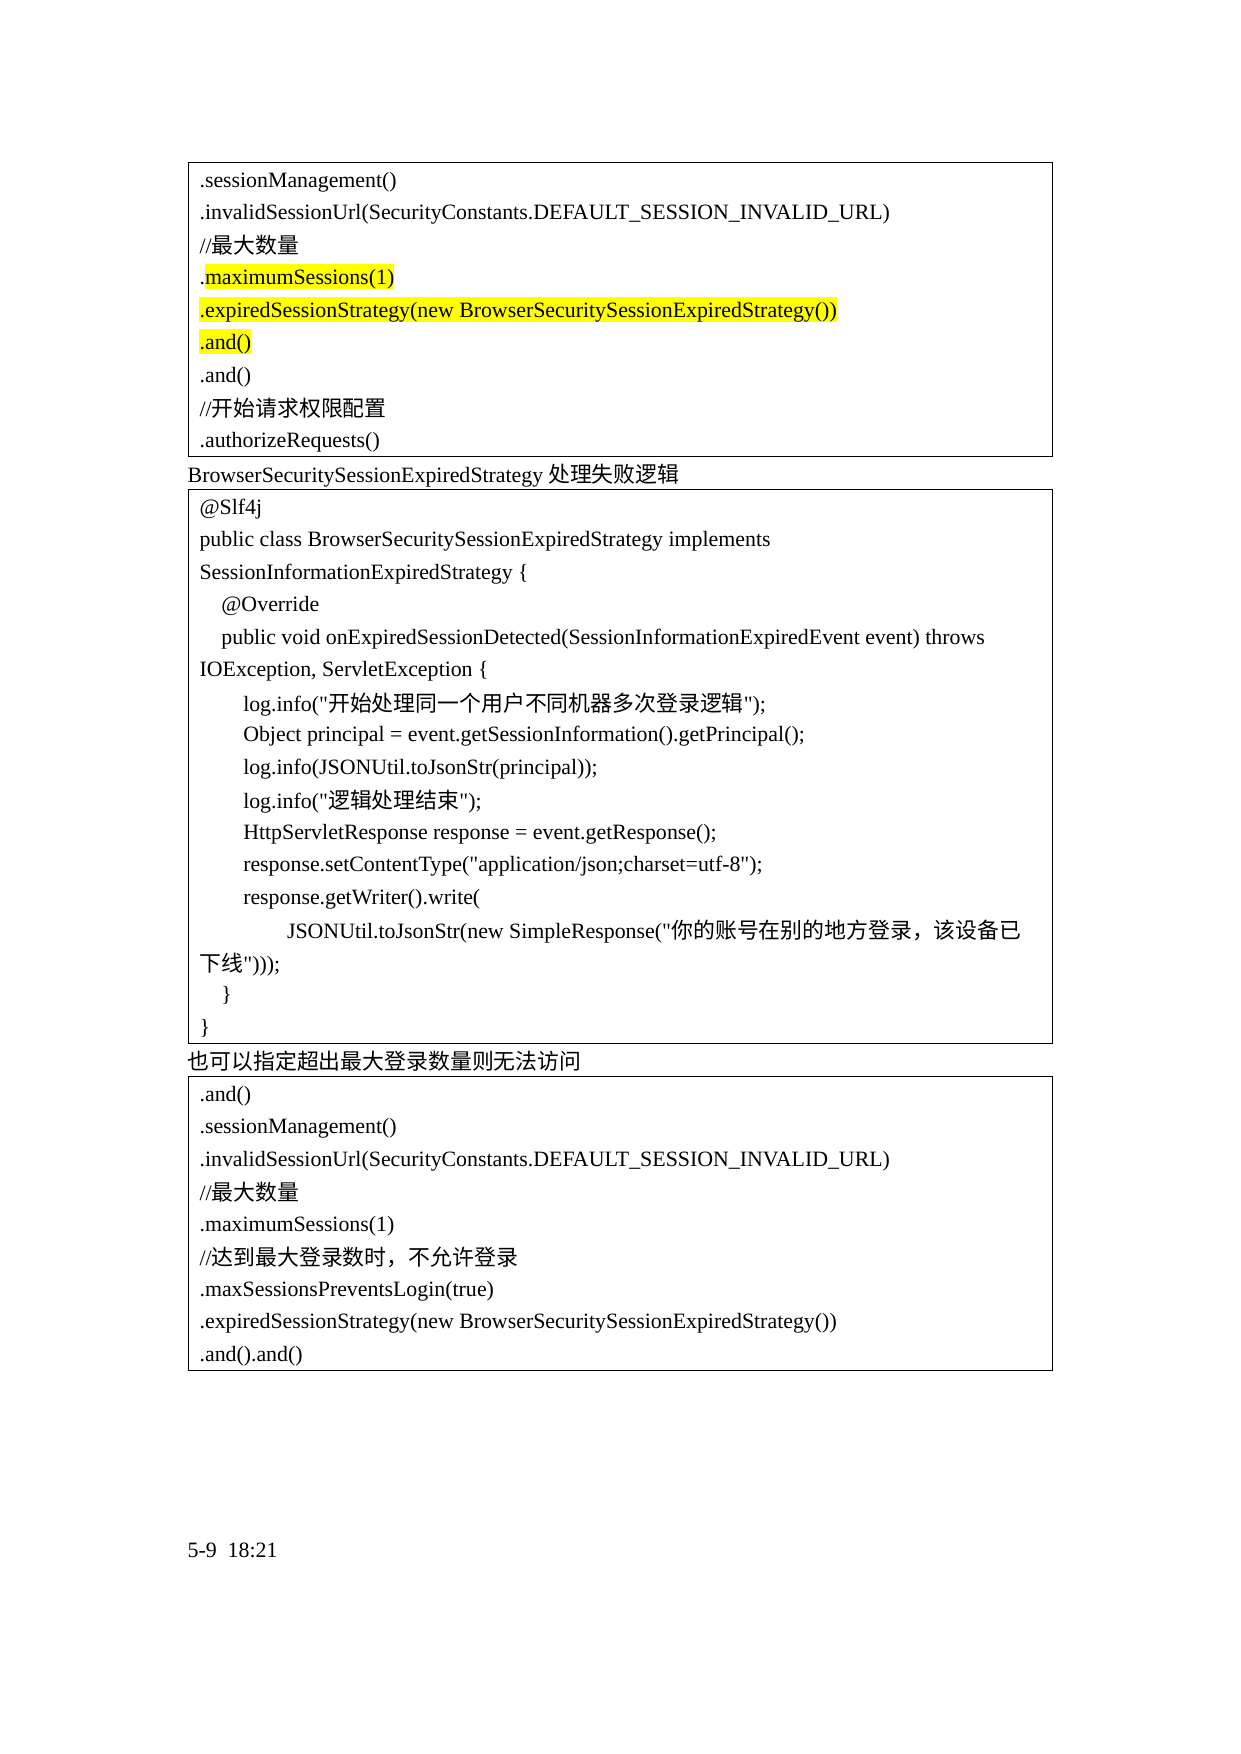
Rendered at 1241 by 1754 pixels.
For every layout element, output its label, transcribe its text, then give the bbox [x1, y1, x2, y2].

text BrowserSecuritySessionExpiredStrategy处理失败逻辑 [187, 457, 1053, 489]
table_header @Slf4j public class BrowserSecuritySessionExpiredStrategy implements SessionInformationExpiredStrategy { @Override public void onExpiredSessionDetected(SessionInformationExpiredEvent event) throws IOException, ServletException { log.info("开始处理同一个用户不同机器多次登录逻辑"); Object principal = event.getSessionInformation().getPrincipal(); log.info(JSONUtil.toJsonStr(principal)); log.info("逻辑处理结束"); HttpServletResponse response = event.getResponse(); response.setContentType("application/json;charset=utf-8"); response.getWriter().write( JSONUtil.toJsonStr(new SimpleResponse("你的账号在别的地方登录，该设备已下线"))); } } [189, 490, 1052, 1043]
table_header .sessionManagement() .invalidSessionUrl(SecurityConstants.DEFAULT_SESSION_INVALID_URL) //最大数量 .maximumSessions(1) .expiredSessionStrategy(new BrowserSecuritySessionExpiredStrategy()) .and() .and() //开始请求权限配置 .authorizeRequests() [189, 163, 1052, 456]
table_header .and() .sessionManagement() .invalidSessionUrl(SecurityConstants.DEFAULT_SESSION_INVALID_URL) //最大数量 .maximumSessions(1) //达到最大登录数时，不允许登录 .maxSessionsPreventsLogin(true) .expiredSessionStrategy(new BrowserSecuritySessionExpiredStrategy()) .and().and() [189, 1077, 1052, 1370]
text 也可以指定超出最大登录数量则无法访问 [187, 1044, 1053, 1076]
text 5-9 18:21 [187, 1533, 1053, 1566]
